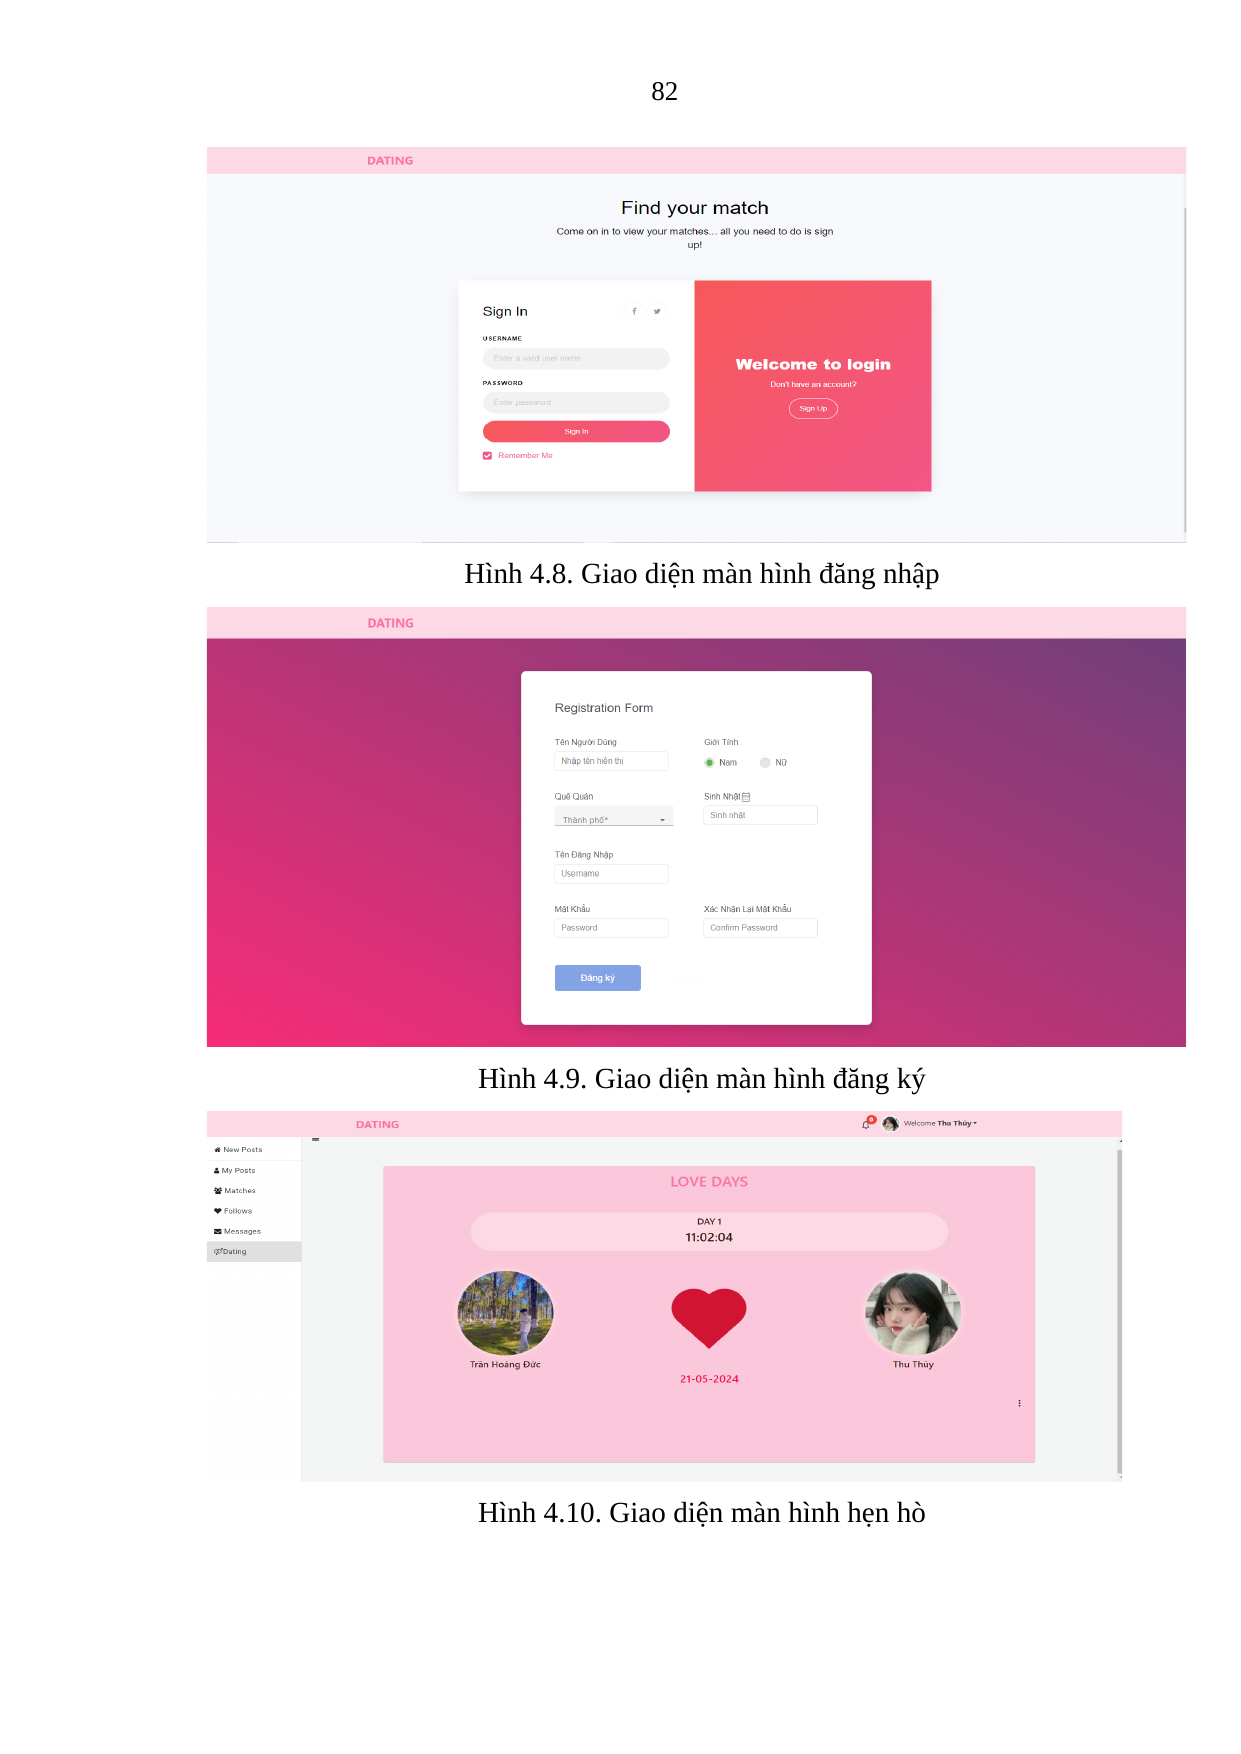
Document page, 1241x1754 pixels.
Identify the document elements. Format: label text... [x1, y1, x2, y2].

text Hình 4.8. Giao diện màn hình đăng nhập [207, 557, 1122, 590]
text Hình 4.10. Giao diện màn hình hẹn hò [207, 1495, 1122, 1529]
picture [206, 607, 1187, 1047]
text Hình 4.9. Giao diện màn hình đăng ký [207, 1061, 1122, 1094]
picture [206, 147, 1187, 543]
picture [206, 1111, 1123, 1482]
